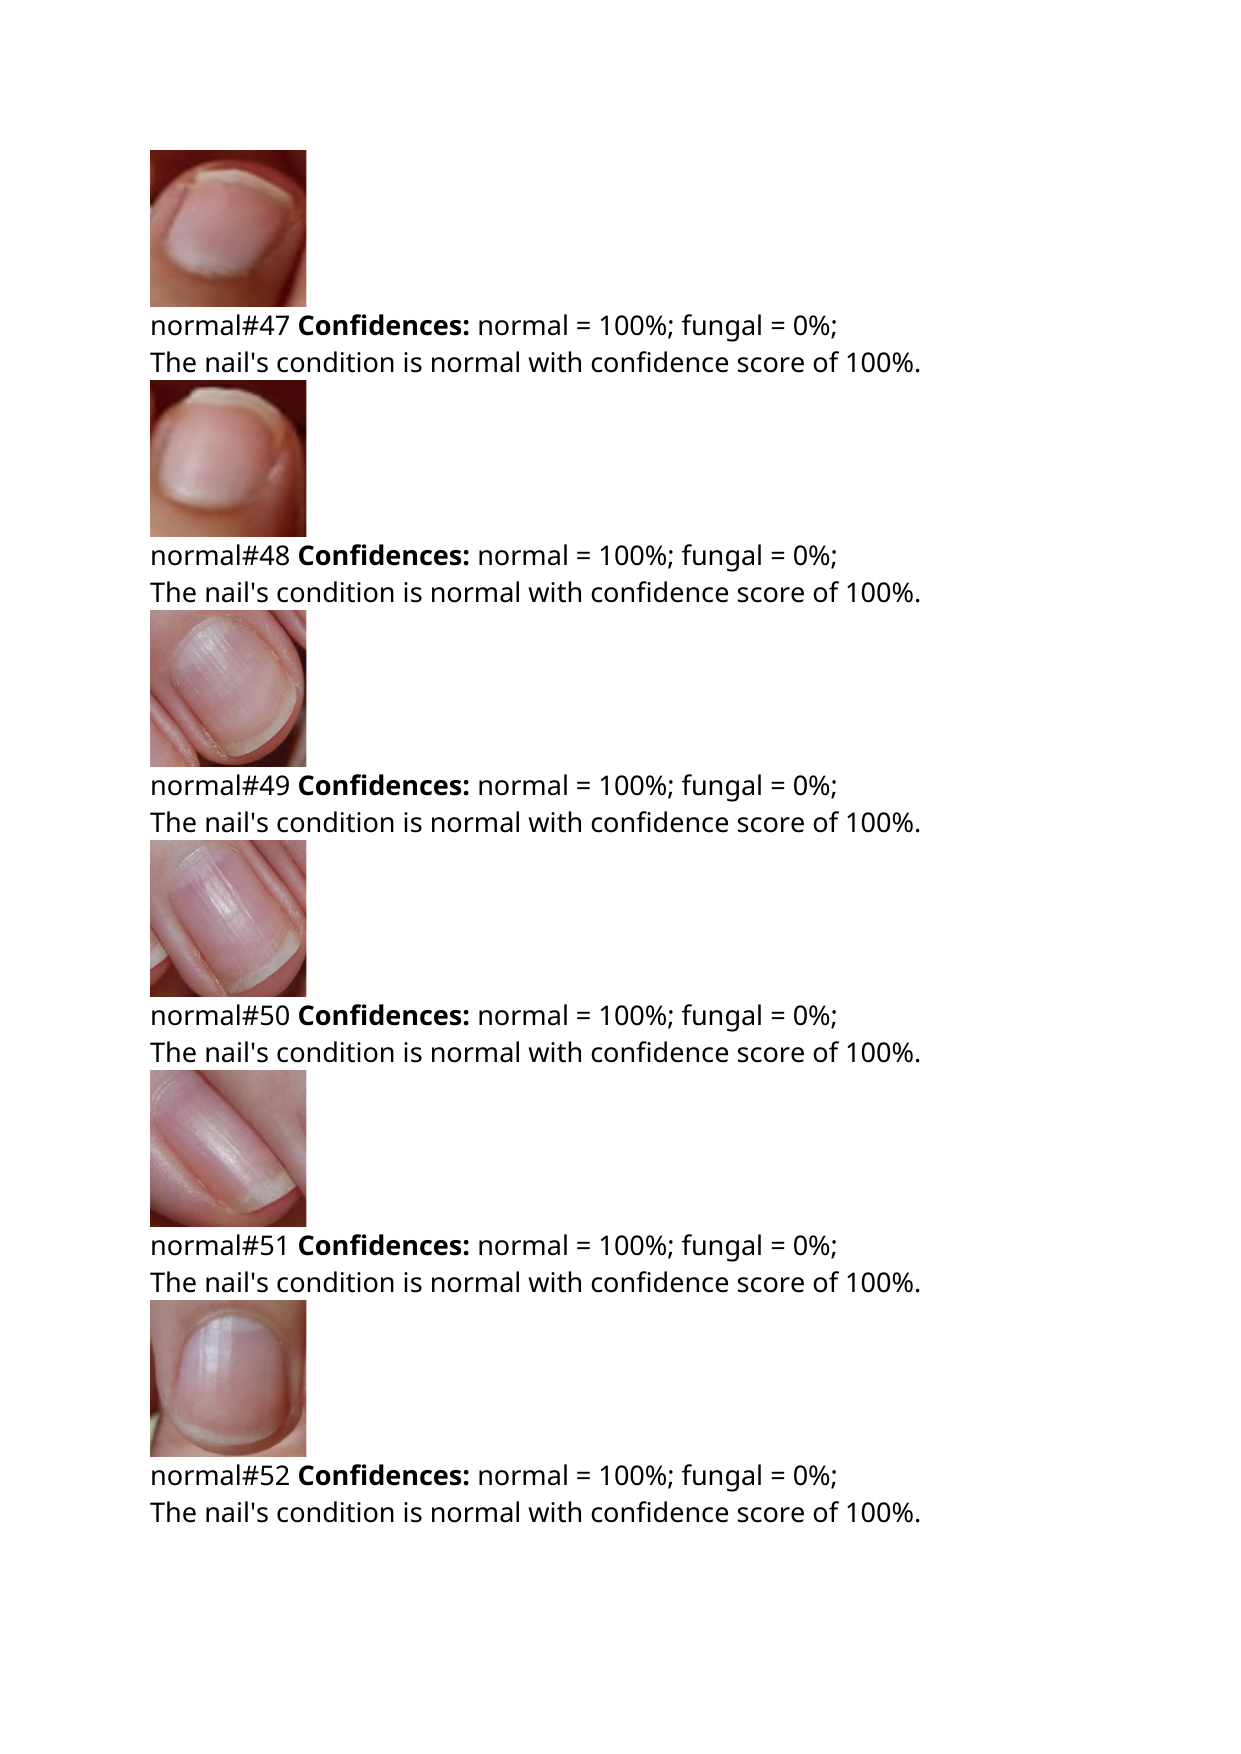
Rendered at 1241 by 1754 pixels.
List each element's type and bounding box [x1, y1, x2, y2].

picture [150, 380, 307, 537]
text [150, 150, 1090, 1530]
picture [150, 1070, 307, 1227]
picture [150, 150, 307, 307]
picture [150, 840, 307, 997]
picture [150, 610, 307, 767]
picture [150, 1300, 307, 1457]
